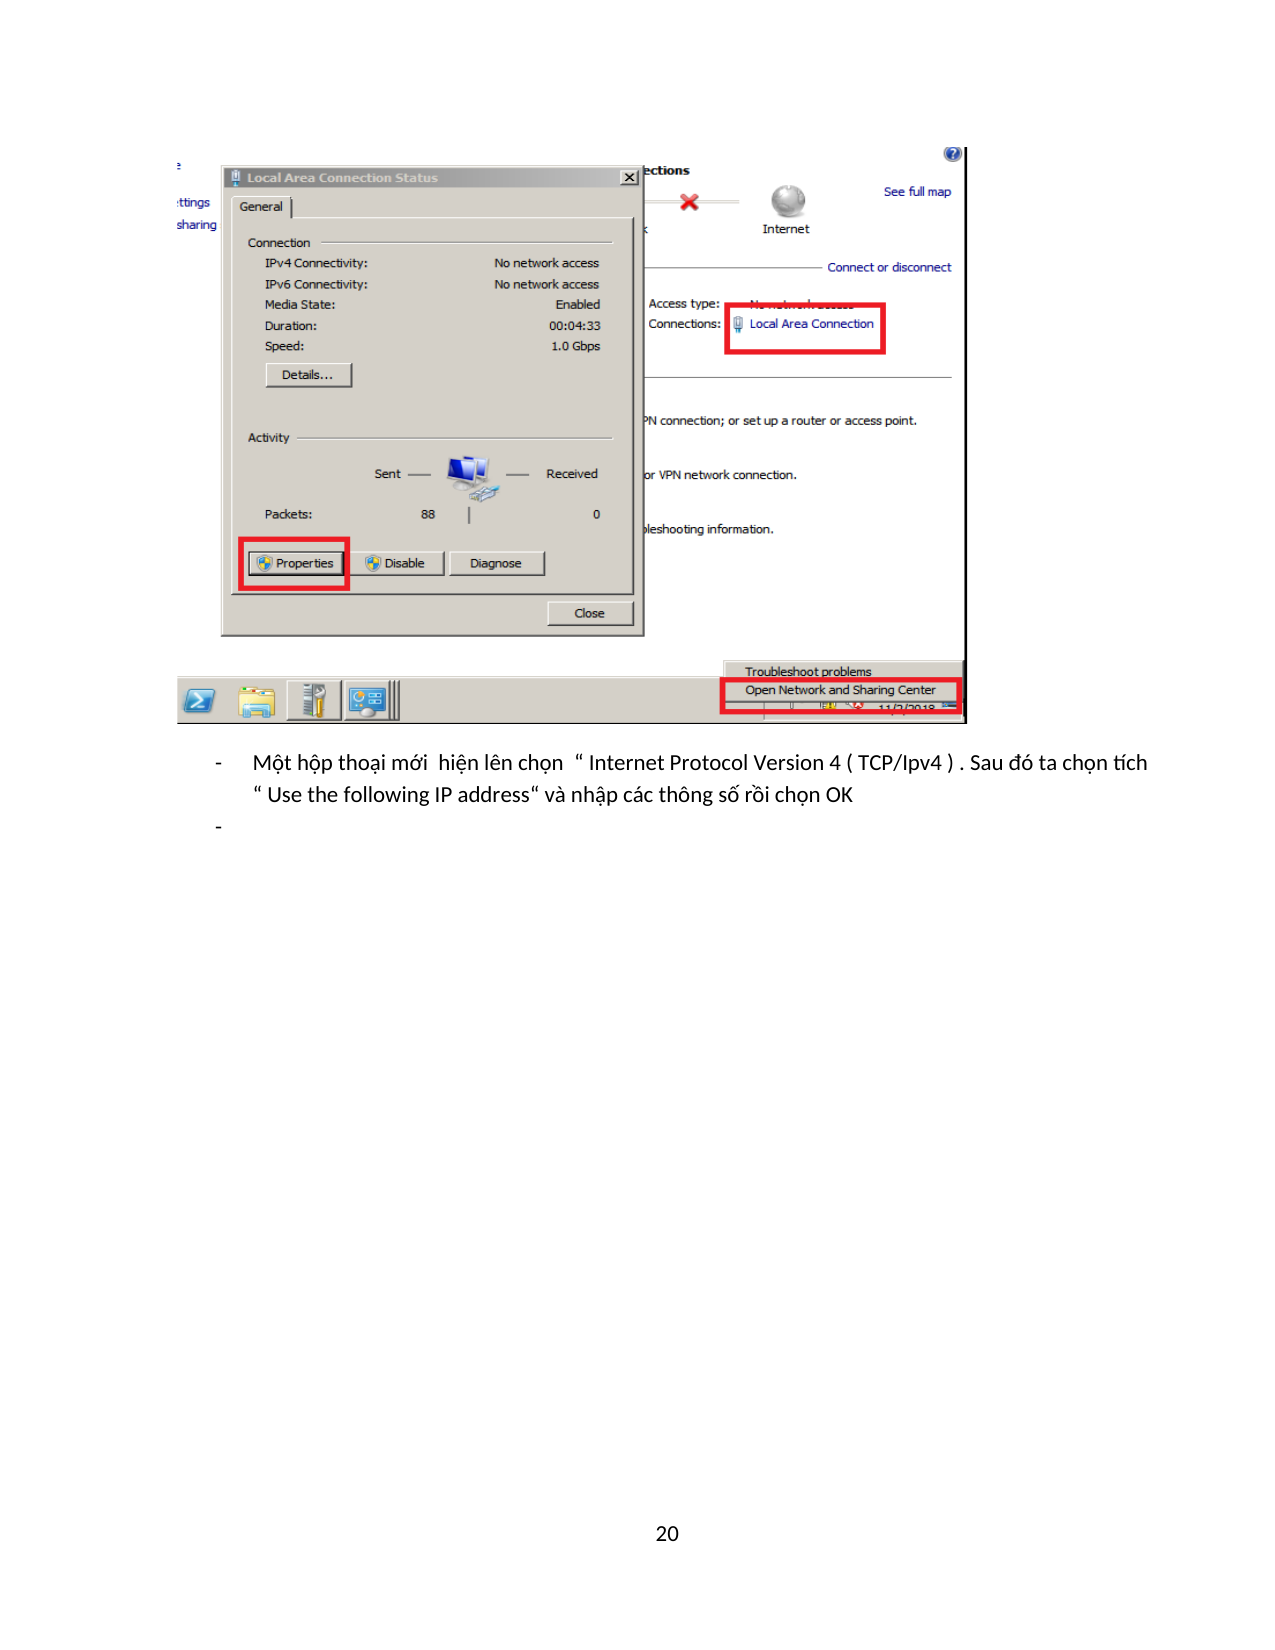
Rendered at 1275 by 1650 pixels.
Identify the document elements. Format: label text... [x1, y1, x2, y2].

picture [177, 147, 968, 724]
list Một hộp thoại mới hiện lên chọn “ Internet Protocol Version 4 ( TCP/Ipv4 ) . Sau đó ta chọn tích “ Use the following IP address“ và nhập các thông số rồi chọn OK [215, 748, 1157, 808]
